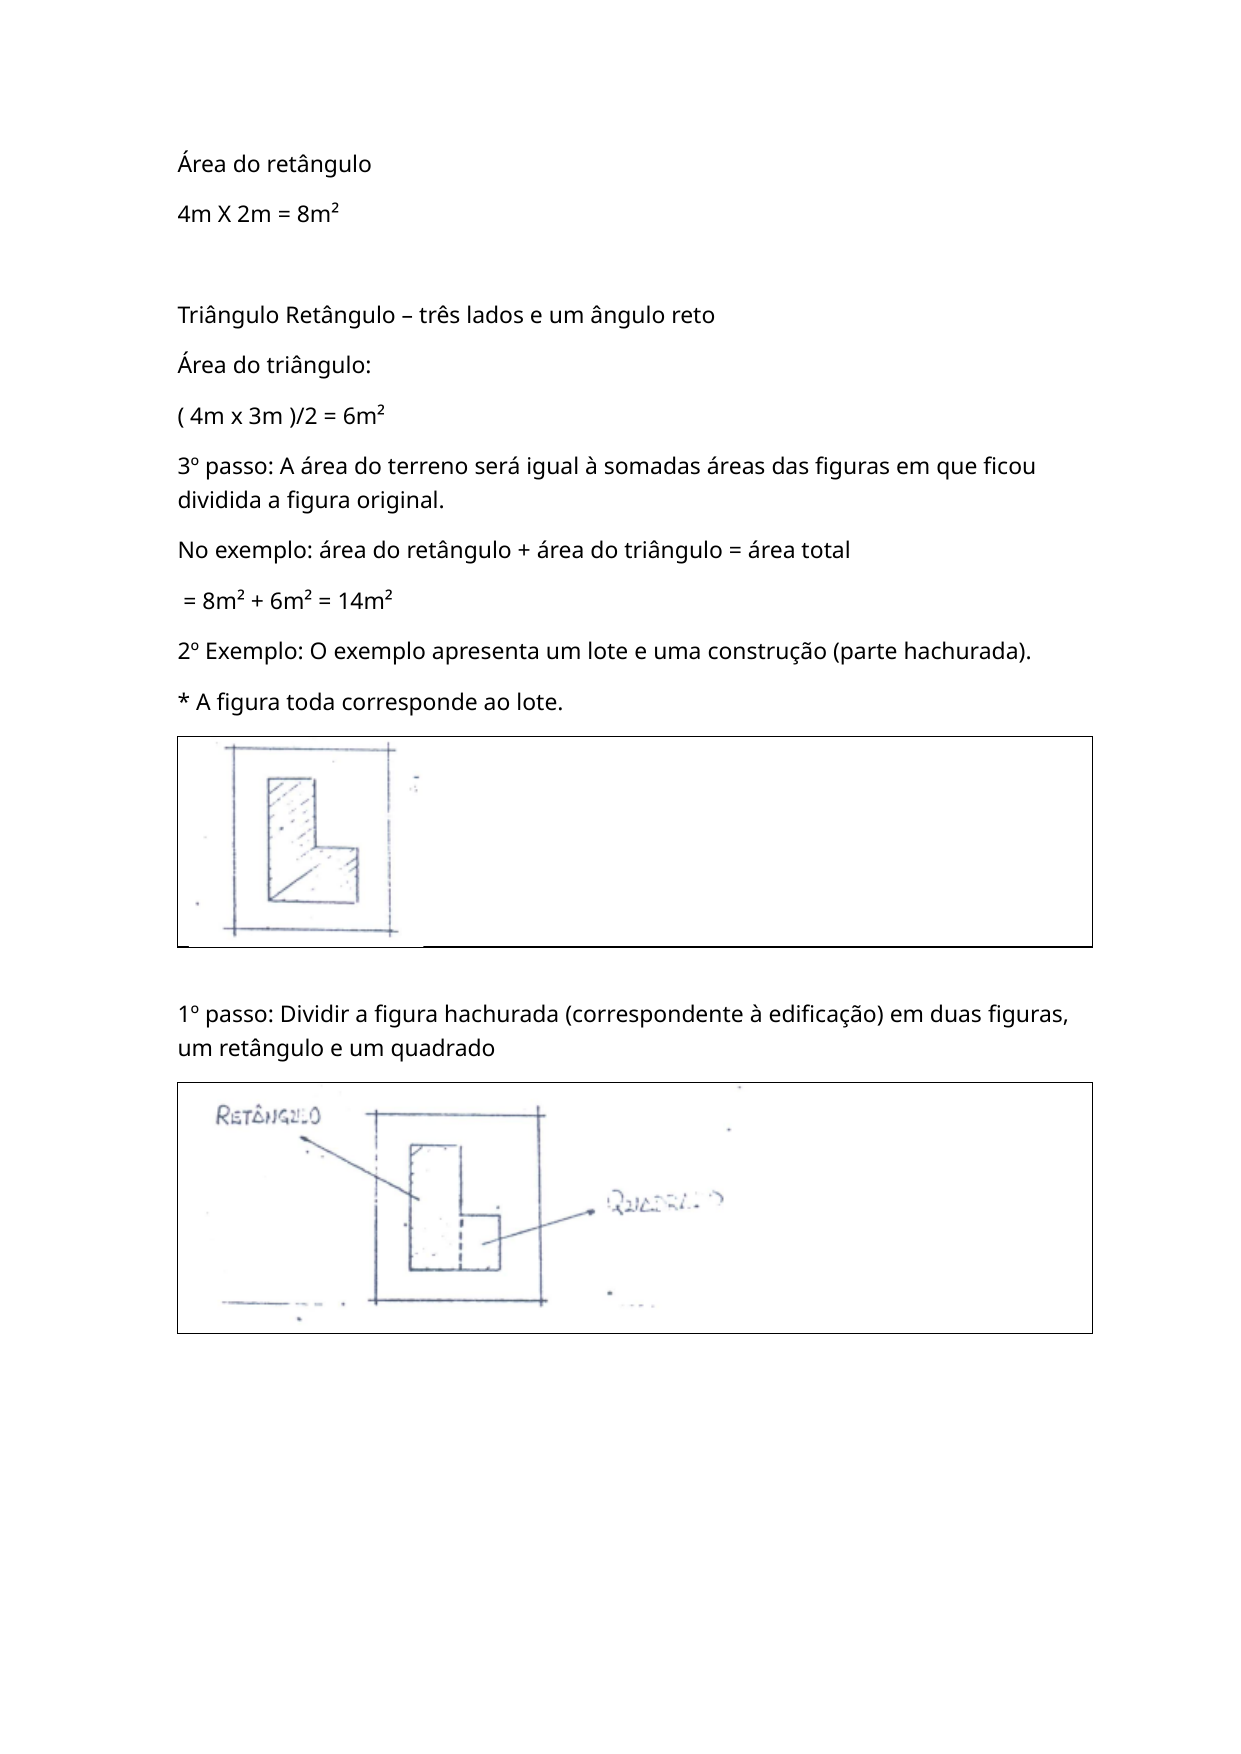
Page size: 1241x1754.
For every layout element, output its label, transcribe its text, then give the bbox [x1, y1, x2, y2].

text 3º passo: A área do terreno será igual à somadas áreas das figuras em que ficou dividida a figura original. [177, 450, 1093, 515]
text ( 4m x 3m )/2 = 6m² [177, 400, 1093, 431]
picture [188, 1083, 755, 1333]
table_header [178, 1083, 188, 1333]
table_header [424, 737, 1092, 946]
text = 8m² + 6m² = 14m² [177, 585, 1093, 616]
text 1º passo: Dividir a figura hachurada (correspondente à edificação) em duas figuras, um retângulo e um quadrado [177, 998, 1093, 1063]
text Área do retângulo [177, 148, 1093, 179]
text No exemplo: área do retângulo + área do triângulo = área total [177, 534, 1093, 566]
picture [188, 737, 424, 947]
text 4m X 2m = 8m² [177, 198, 1093, 229]
text Área do triângulo: [177, 349, 1093, 381]
table_header [755, 1083, 1092, 1333]
text * A figura toda corresponde ao lote. [177, 686, 1093, 717]
table_header [178, 737, 188, 946]
text 2º Exemplo: O exemplo apresenta um lote e uma construção (parte hachurada). [177, 635, 1093, 666]
text Triângulo Retângulo – três lados e um ângulo reto [177, 299, 1093, 330]
